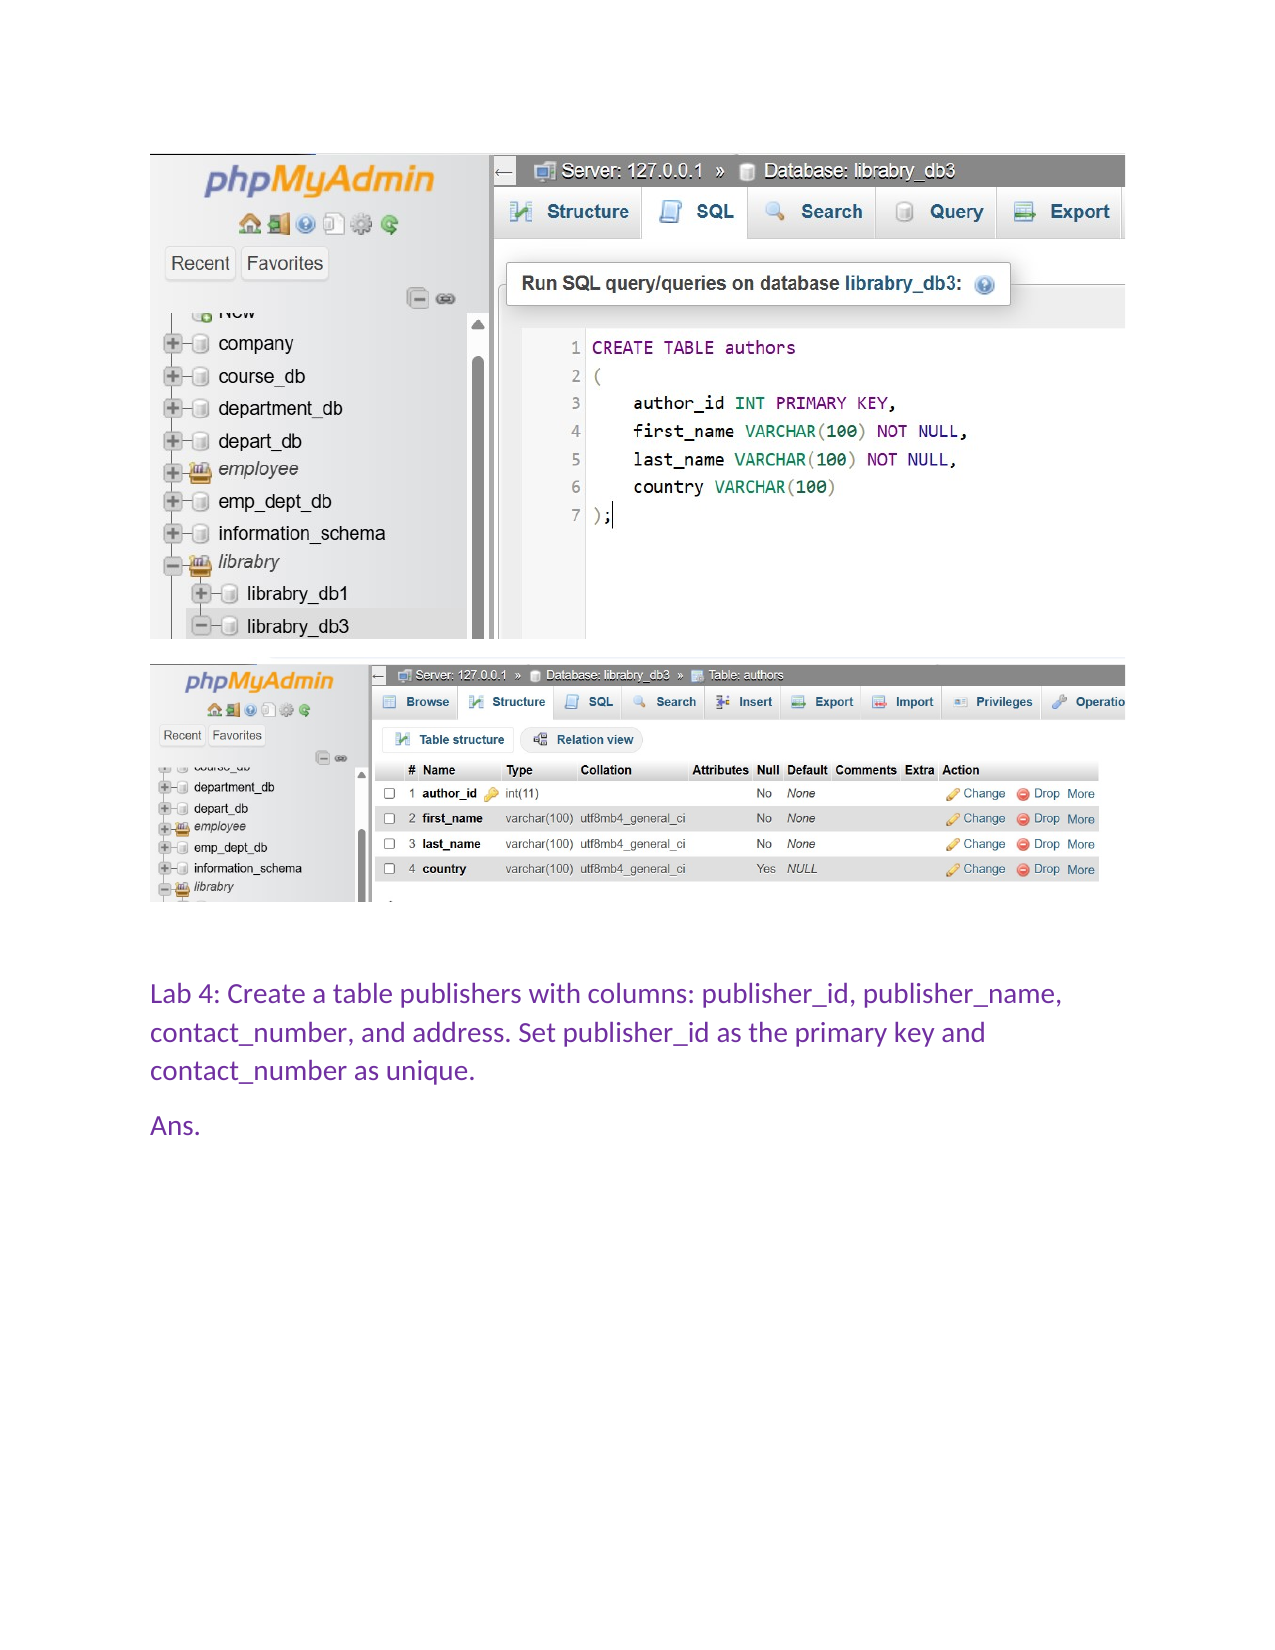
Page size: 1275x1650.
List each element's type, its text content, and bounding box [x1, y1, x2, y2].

text Lab 4: Create a table publishers with columns: publisher_id, publisher_name, contact_number, and address. Set publisher_id as the primary key and contact_number as unique. [150, 975, 1125, 1088]
picture [150, 150, 1125, 639]
picture [150, 657, 1125, 902]
text Ans. [150, 1107, 1125, 1143]
